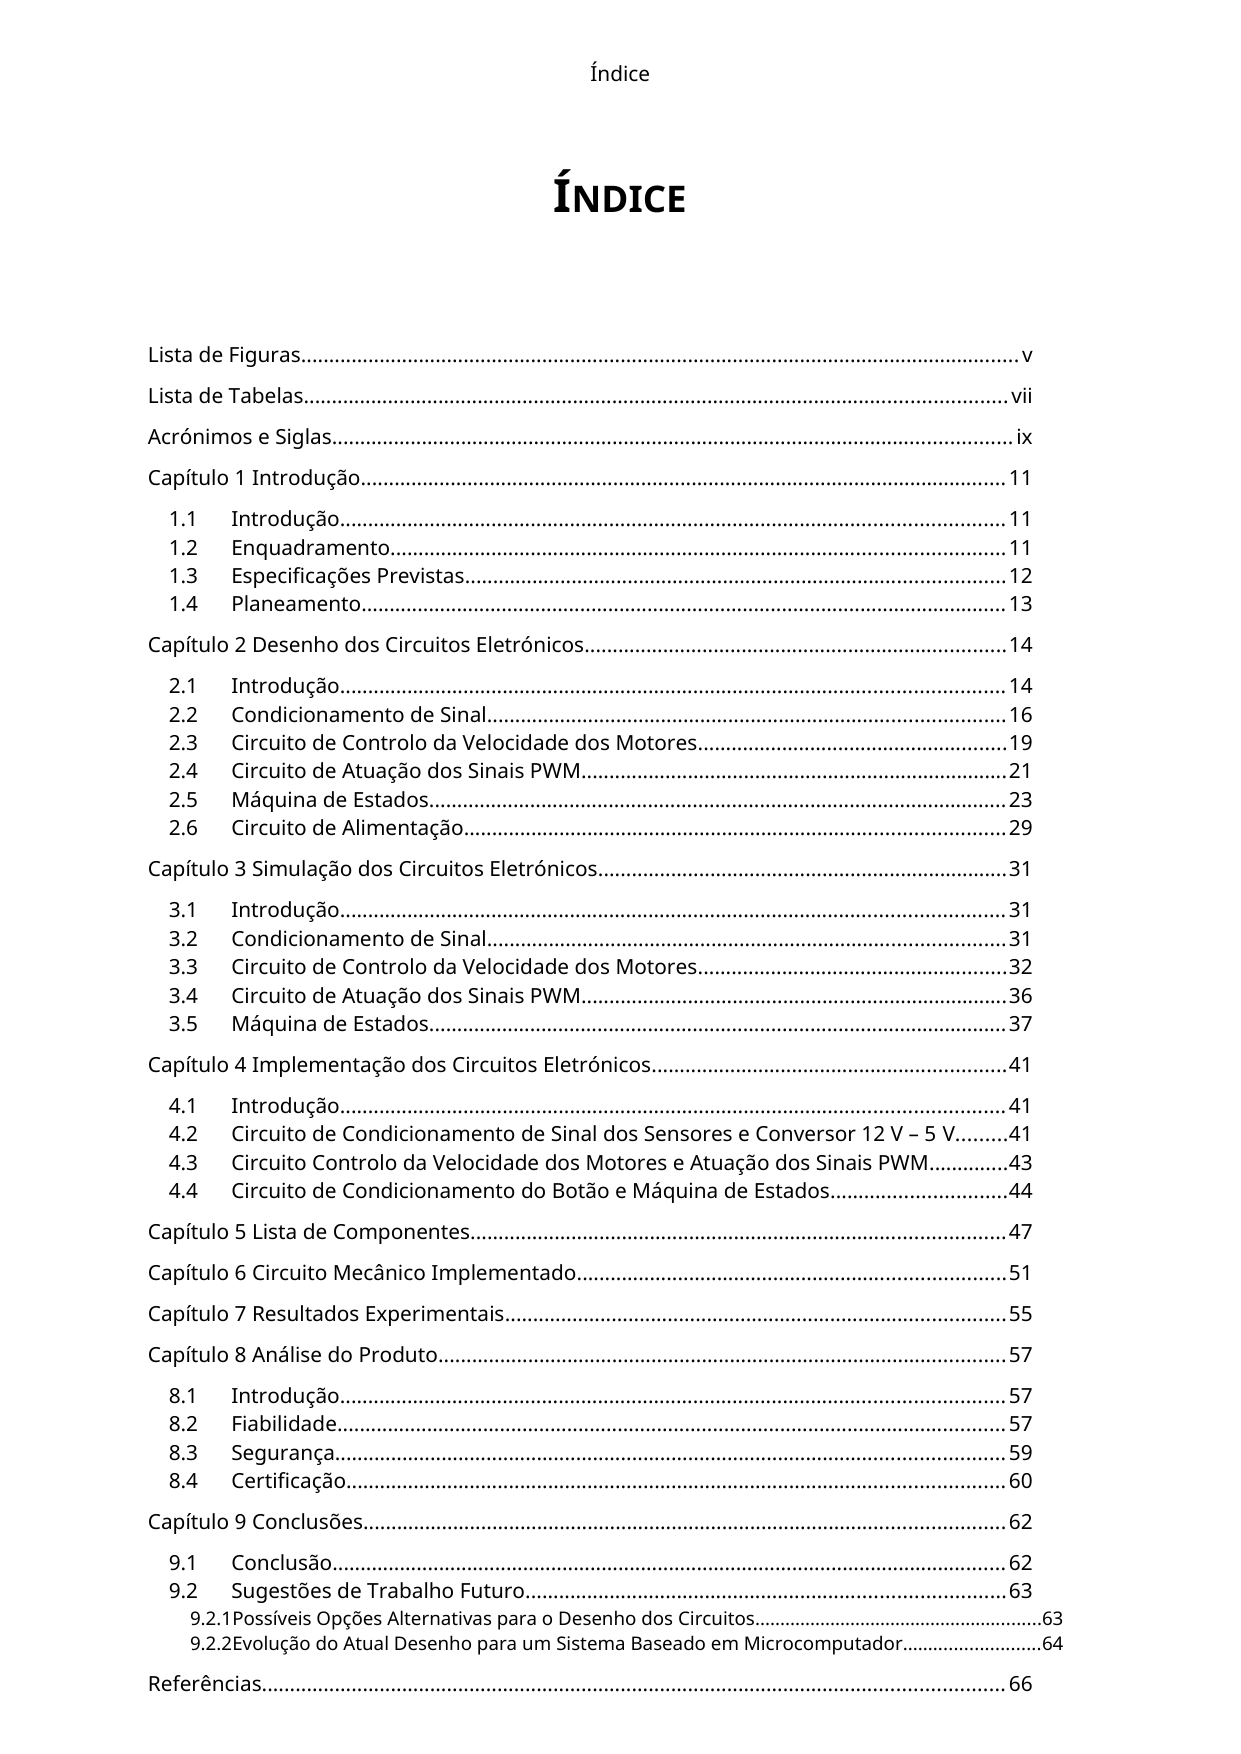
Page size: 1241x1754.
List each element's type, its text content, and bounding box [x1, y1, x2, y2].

text 4.4 Circuito de Condicionamento do Botão e Máquina de Estados 44 [168, 1176, 1092, 1205]
text 2.2 Condicionamento de Sinal 16 [168, 700, 1092, 728]
text Lista de Tabelas vii [148, 381, 1092, 410]
text 2.3 Circuito de Controlo da Velocidade dos Motores 19 [168, 728, 1092, 757]
text 9.1 Conclusão 62 [168, 1548, 1092, 1577]
text 2.6 Circuito de Alimentação 29 [168, 813, 1092, 842]
text Capítulo 9 Conclusões 62 [148, 1507, 1092, 1536]
text 9.2 Sugestões de Trabalho Futuro 63 [168, 1577, 1092, 1605]
text 9.2.1 Possíveis Opções Alternativas para o Desenho dos Circuitos 63 [190, 1605, 1092, 1631]
text 8.2 Fiabilidade 57 [168, 1409, 1092, 1438]
text 3.1 Introdução 31 [168, 895, 1092, 924]
text Capítulo 6 Circuito Mecânico Implementado 51 [148, 1258, 1092, 1287]
text 9.2.2 Evolução do Atual Desenho para um Sistema Baseado em Microcomputador 64 [190, 1631, 1092, 1656]
text 8.3 Segurança 59 [168, 1438, 1092, 1466]
text Lista de Figuras v [148, 340, 1092, 369]
text Índice [148, 163, 1092, 226]
text 8.1 Introdução 57 [168, 1381, 1092, 1409]
text 2.4 Circuito de Atuação dos Sinais PWM 21 [168, 757, 1092, 785]
text 2.1 Introdução 14 [168, 671, 1092, 700]
text 3.2 Condicionamento de Sinal 31 [168, 924, 1092, 952]
text 8.4 Certificação 60 [168, 1466, 1092, 1495]
text Referências 66 [148, 1669, 1092, 1697]
text 2.5 Máquina de Estados 23 [168, 785, 1092, 813]
text 4.3 Circuito Controlo da Velocidade dos Motores e Atuação dos Sinais PWM 43 [168, 1148, 1092, 1176]
text 3.4 Circuito de Atuação dos Sinais PWM 36 [168, 981, 1092, 1009]
text Capítulo 1 Introdução 11 [148, 463, 1092, 492]
text Acrónimos e Siglas ix [148, 422, 1092, 451]
text 4.1 Introdução 41 [168, 1091, 1092, 1119]
text Capítulo 8 Análise do Produto 57 [148, 1340, 1092, 1368]
text 1.1 Introdução 11 [168, 504, 1092, 533]
text Capítulo 7 Resultados Experimentais 55 [148, 1299, 1092, 1328]
text 3.5 Máquina de Estados 37 [168, 1009, 1092, 1038]
text 3.3 Circuito de Controlo da Velocidade dos Motores 32 [168, 952, 1092, 981]
text 1.2 Enquadramento 11 [168, 533, 1092, 561]
text Capítulo 3 Simulação dos Circuitos Eletrónicos 31 [148, 854, 1092, 883]
text Capítulo 4 Implementação dos Circuitos Eletrónicos 41 [148, 1050, 1092, 1078]
text 1.4 Planeamento 13 [168, 589, 1092, 618]
text Capítulo 2 Desenho dos Circuitos Eletrónicos 14 [148, 630, 1092, 659]
text 1.3 Especificações Previstas 12 [168, 561, 1092, 589]
text 4.2 Circuito de Condicionamento de Sinal dos Sensores e Conversor 12 V – 5 V 41 [168, 1119, 1092, 1148]
text Capítulo 5 Lista de Componentes 47 [148, 1217, 1092, 1246]
